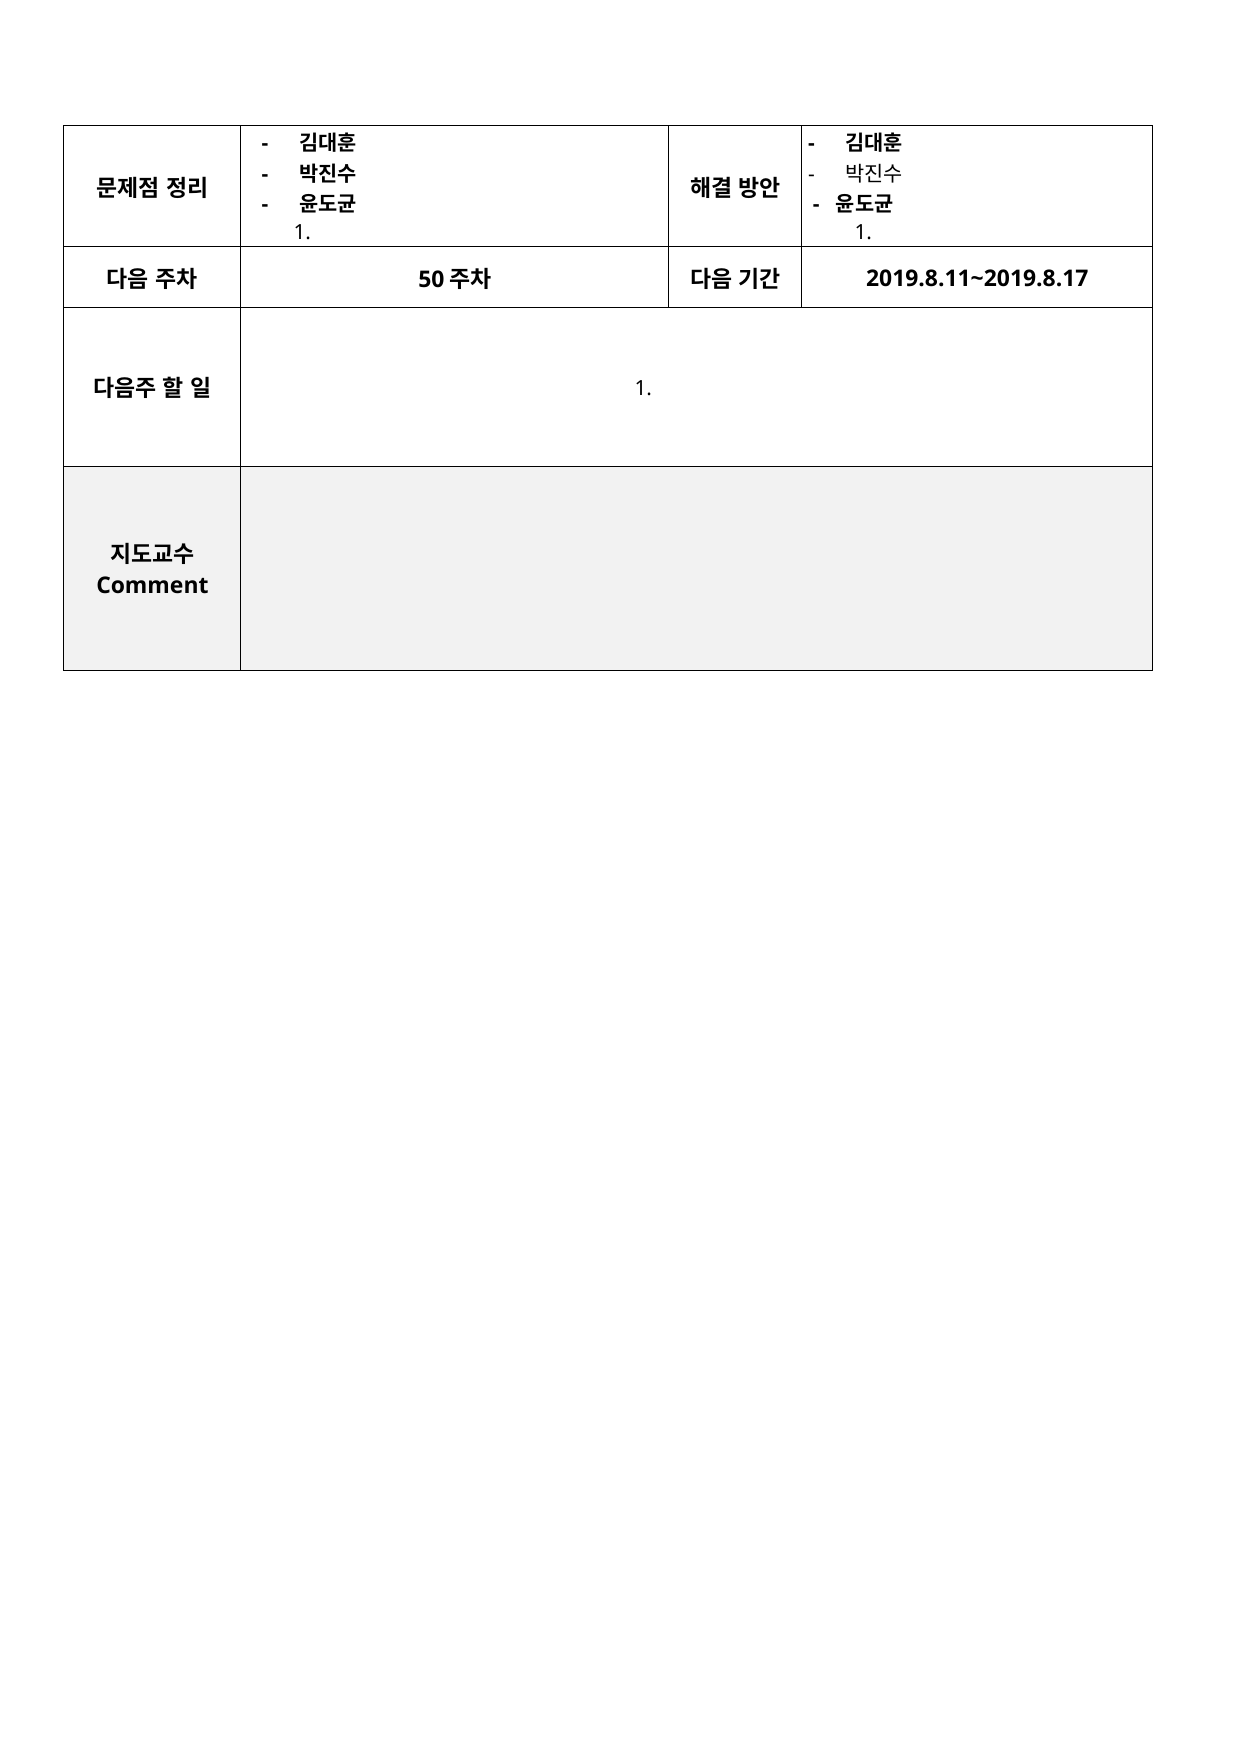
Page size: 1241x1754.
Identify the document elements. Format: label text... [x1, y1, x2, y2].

table_cell 다음 기간 [669, 247, 801, 307]
table_header 문제점 정리 [64, 126, 240, 246]
table_header 해결 방안 [669, 126, 801, 246]
table_cell 2019.8.11~2019.8.17 [802, 247, 1152, 307]
table_cell 다음 주차 [64, 247, 240, 307]
table_cell 다음주 할 일 [64, 308, 240, 466]
table_header 김대훈 박진수 윤도균 [241, 126, 668, 246]
table_cell 50주차 [241, 247, 668, 307]
table_cell [241, 467, 1152, 670]
table_header 김대훈 박진수 - 윤도균 [802, 126, 1152, 246]
table_cell [241, 308, 1152, 466]
table_cell 지도교수 Comment [64, 467, 240, 670]
